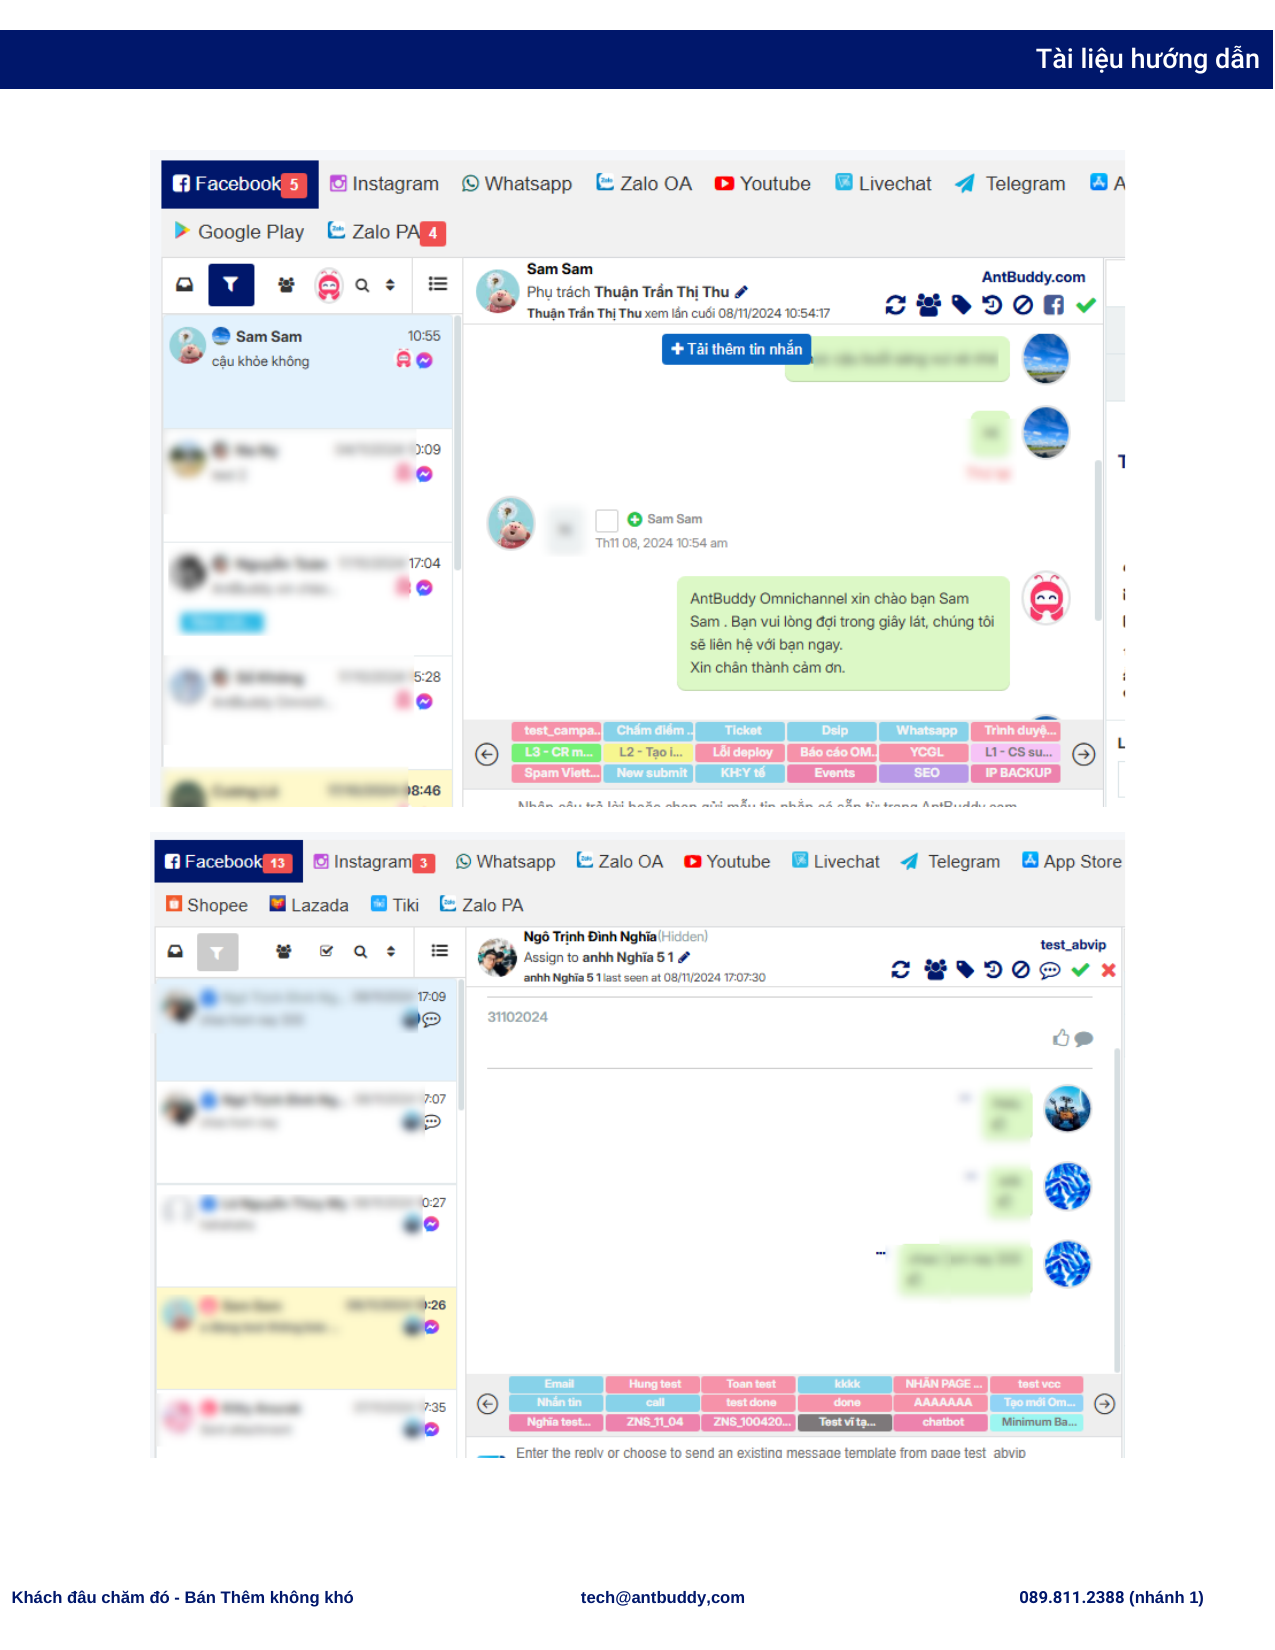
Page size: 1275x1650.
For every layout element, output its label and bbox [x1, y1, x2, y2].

picture [150, 150, 1125, 807]
picture [150, 832, 1125, 1458]
